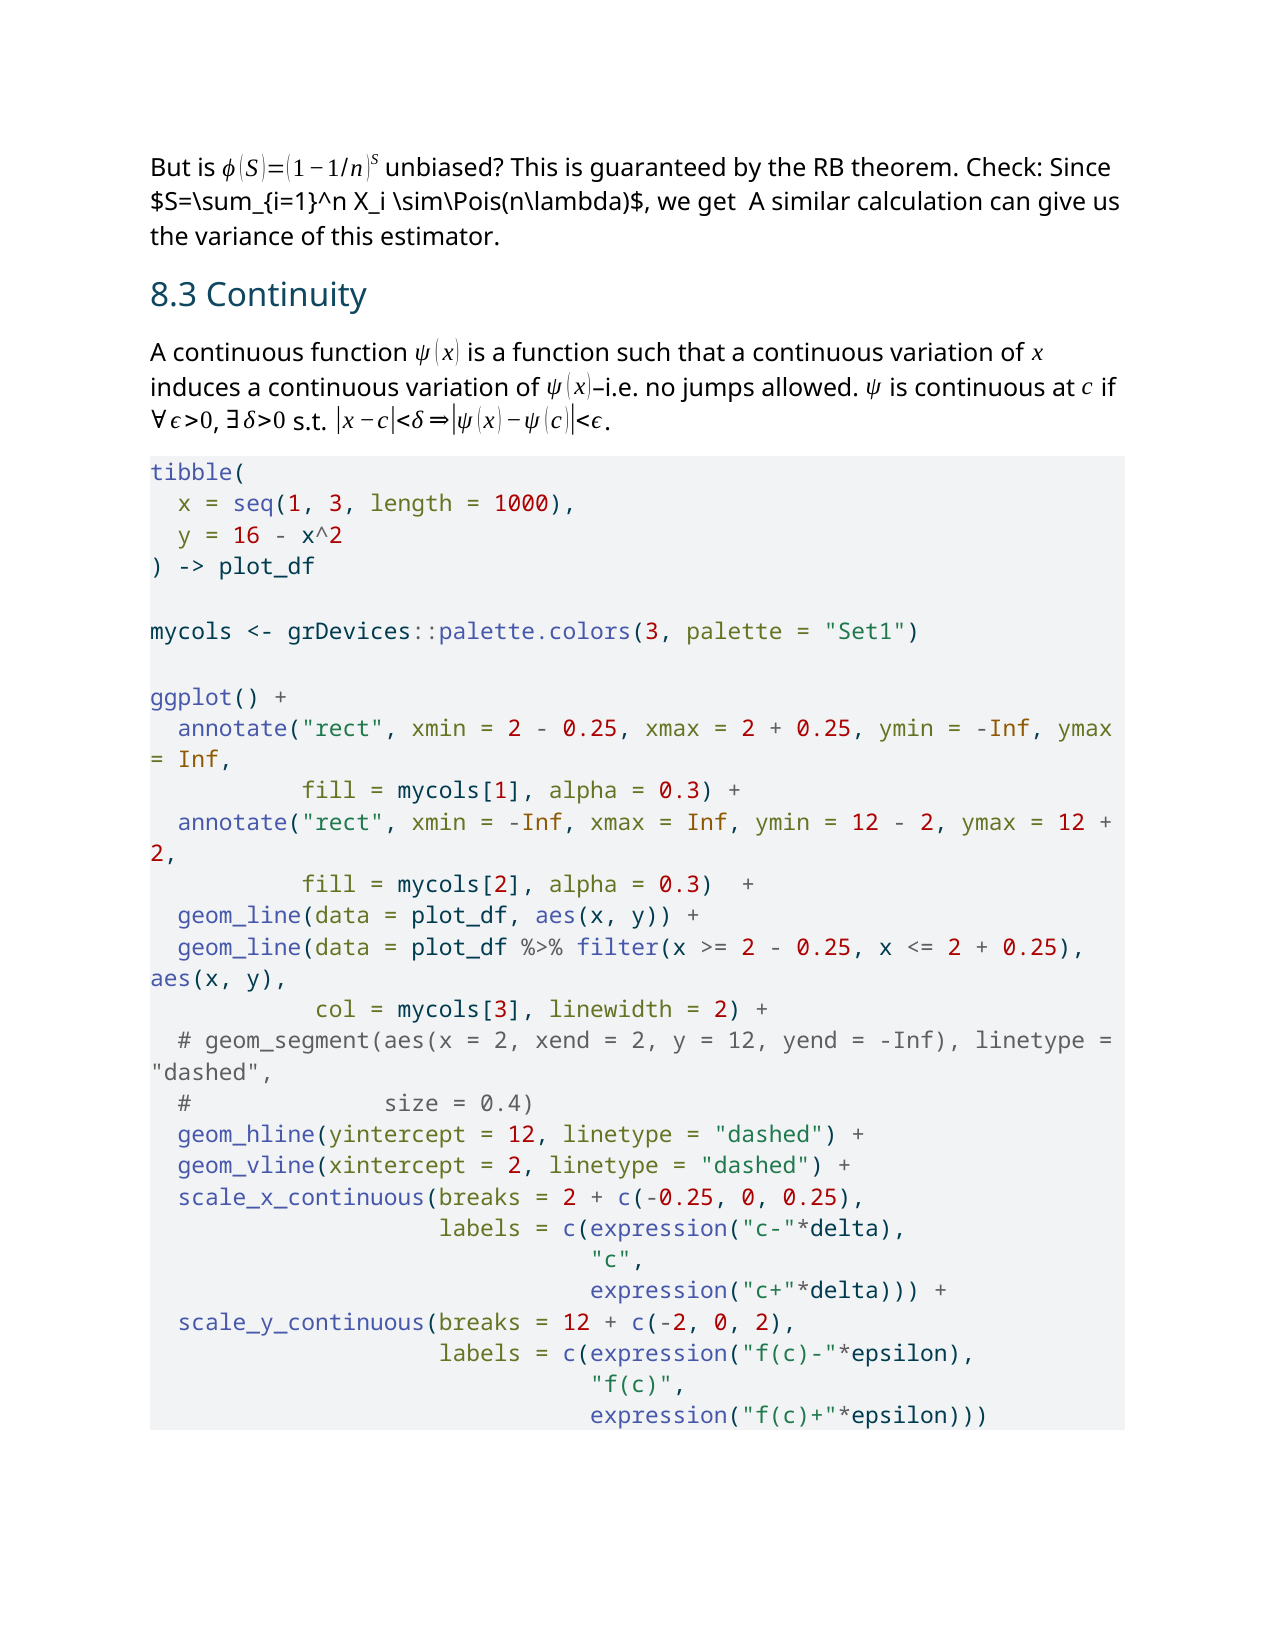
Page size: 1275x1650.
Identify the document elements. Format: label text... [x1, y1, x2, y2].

text But is unbiased? This is guaranteed by the RB theorem. Check: Since $S=\sum_{i=1}^n X_i \sim\Pois(n\lambda)$, we get A similar calculation can give us the variance of this estimator. [150, 150, 1125, 252]
text A continuous function is a function such that a continuous variation of induces a continuous variation of –i.e. no jumps allowed. is continuous at if , s.t. . [150, 335, 1125, 437]
text tibble( x = seq(1, 3, length = 1000), y = 16 - x^2 ) -> plot_df mycols <- grDevices::palette.colors(3, palette = "Set1") ggplot() + annotate("rect", xmin = 2 - 0.25, xmax = 2 + 0.25, ymin = -Inf, ymax = Inf, fill = mycols[1], alpha = 0.3) + annotate("rect", xmin = -Inf, xmax = Inf, ymin = 12 - 2, ymax = 12 + 2, fill = mycols[2], alpha = 0.3) + geom_line(data = plot_df, aes(x, y)) + geom_line(data = plot_df %>% filter(x >= 2 - 0.25, x <= 2 + 0.25), aes(x, y), col = mycols[3], linewidth = 2) + # geom_segment(aes(x = 2, xend = 2, y = 12, yend = -Inf), linetype = "dashed", # size = 0.4) geom_hline(yintercept = 12, linetype = "dashed") + geom_vline(xintercept = 2, linetype = "dashed") + scale_x_continuous(breaks = 2 + c(-0.25, 0, 0.25), labels = c(expression("c-"*delta), "c", expression("c+"*delta))) + scale_y_continuous(breaks = 12 + c(-2, 0, 2), labels = c(expression("f(c)-"*epsilon), "f(c)", expression("f(c)+"*epsilon))) [150, 456, 1125, 1430]
subtitle 8.3 Continuity [150, 271, 1125, 316]
